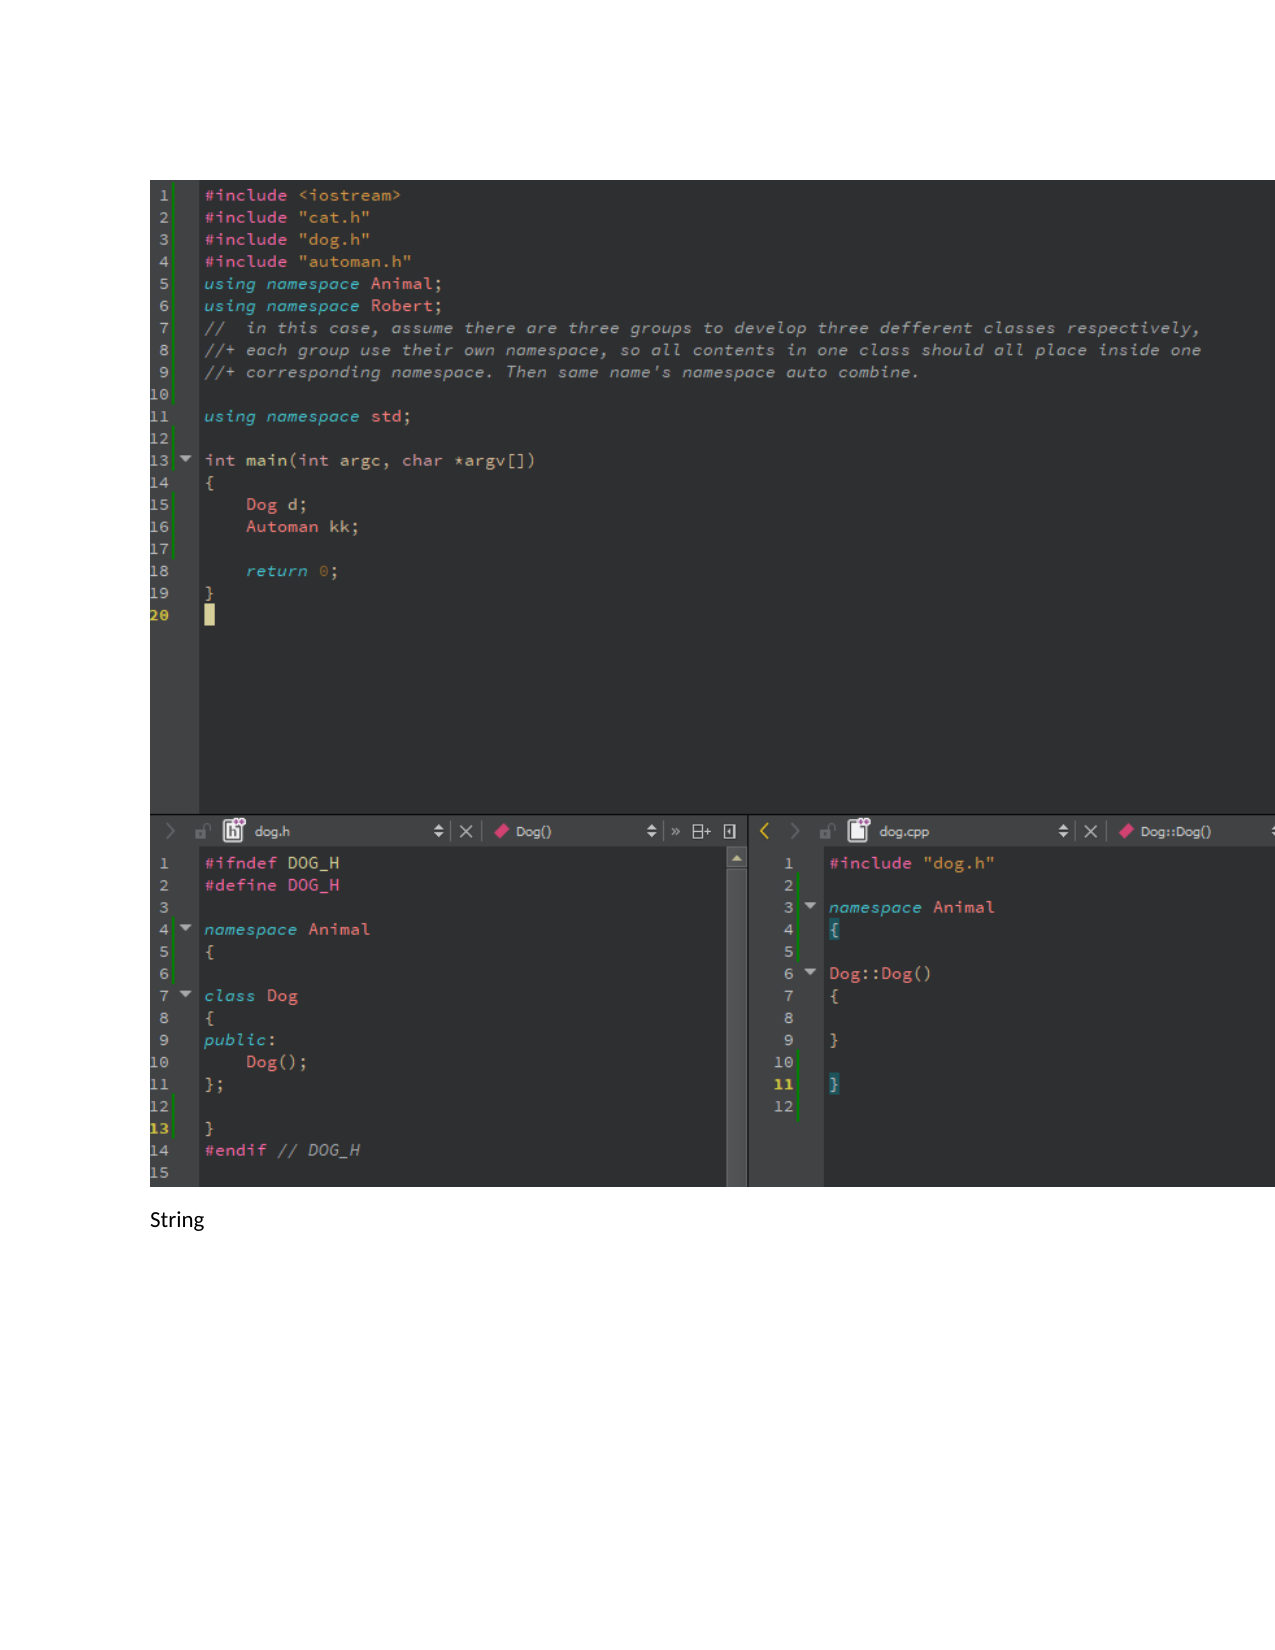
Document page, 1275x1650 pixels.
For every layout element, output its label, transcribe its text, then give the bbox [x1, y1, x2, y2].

picture [150, 180, 1275, 1187]
text String [150, 1205, 1125, 1233]
